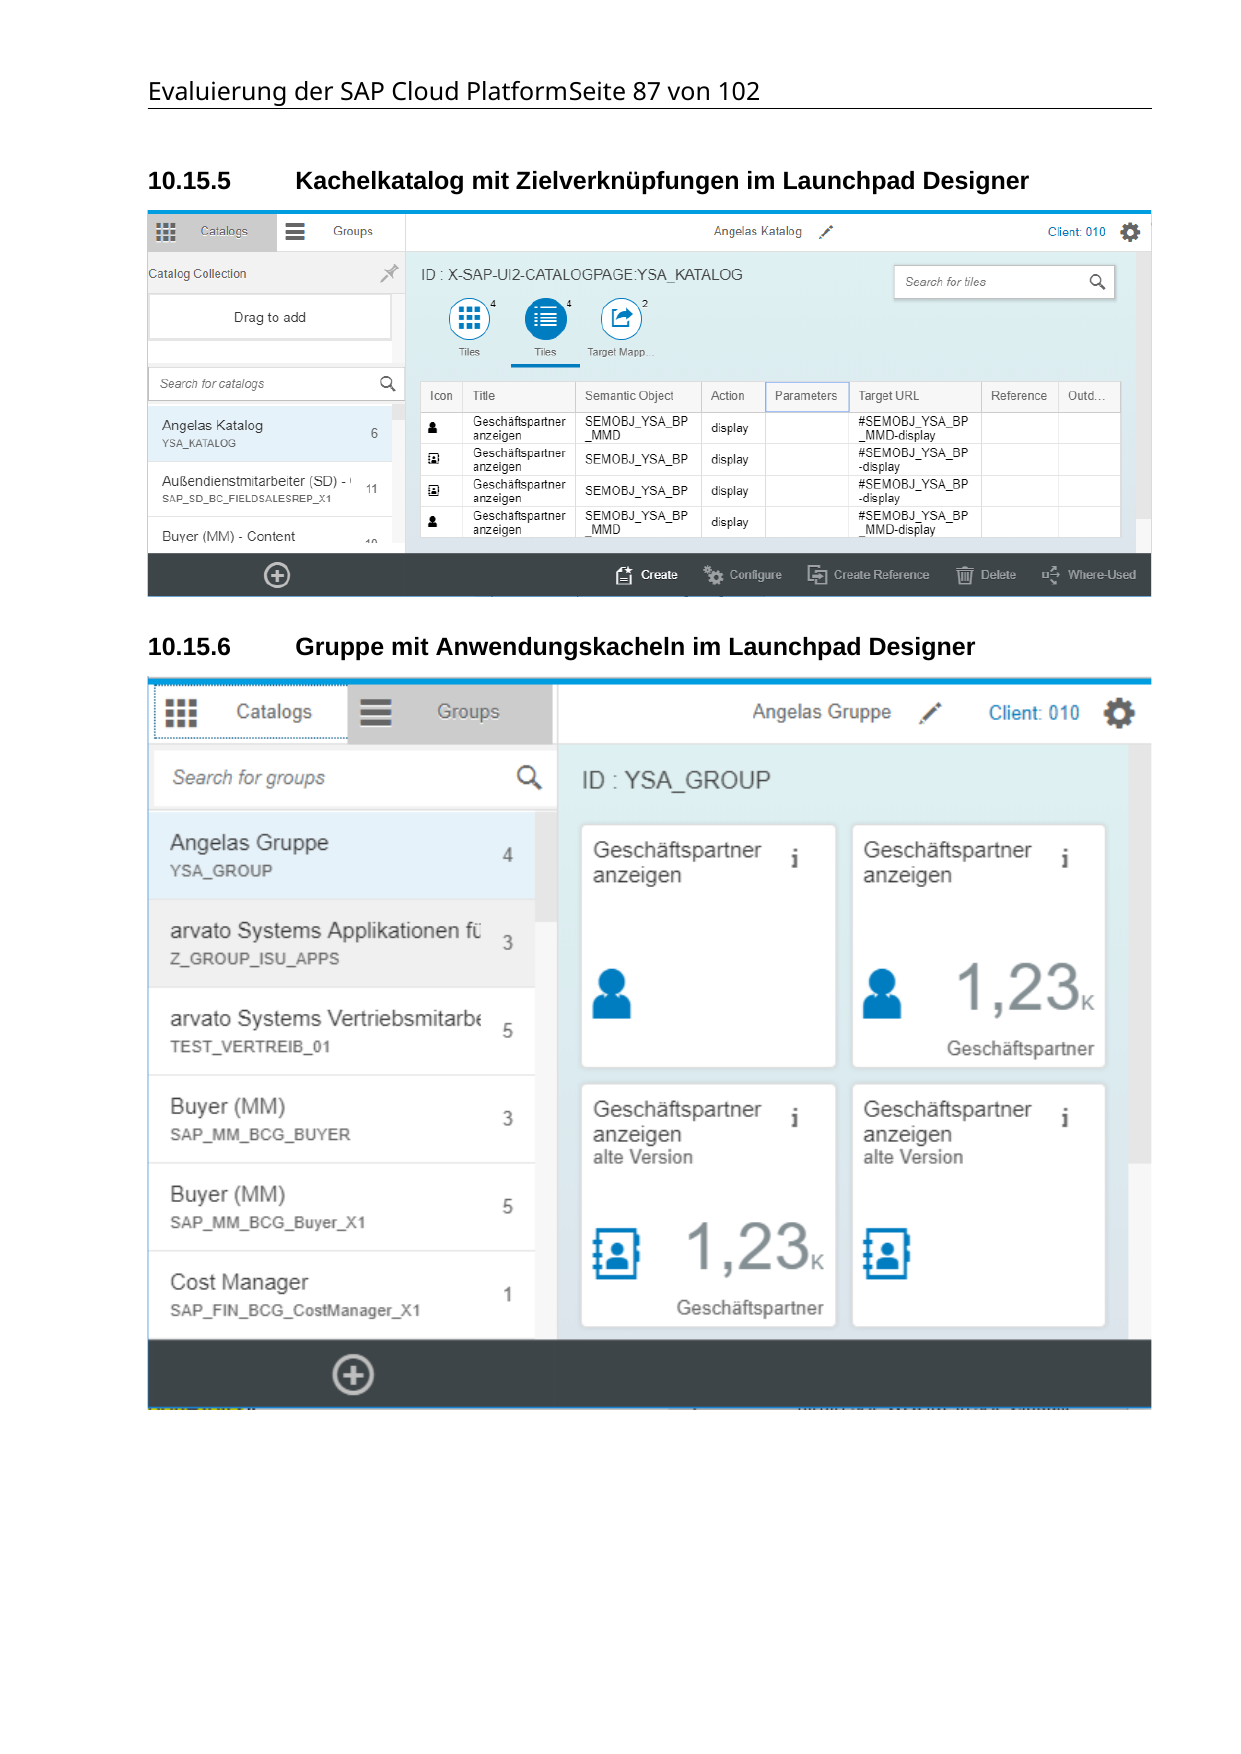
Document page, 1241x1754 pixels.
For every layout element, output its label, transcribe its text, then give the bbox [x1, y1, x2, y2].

picture [147, 685, 1152, 1410]
picture [147, 215, 1152, 597]
subtitle Gruppe mit Anwendungskacheln im Launchpad Designer [148, 632, 1152, 660]
subtitle Kachelkatalog mit Zielverknüpfungen im Launchpad Designer [148, 166, 1152, 195]
